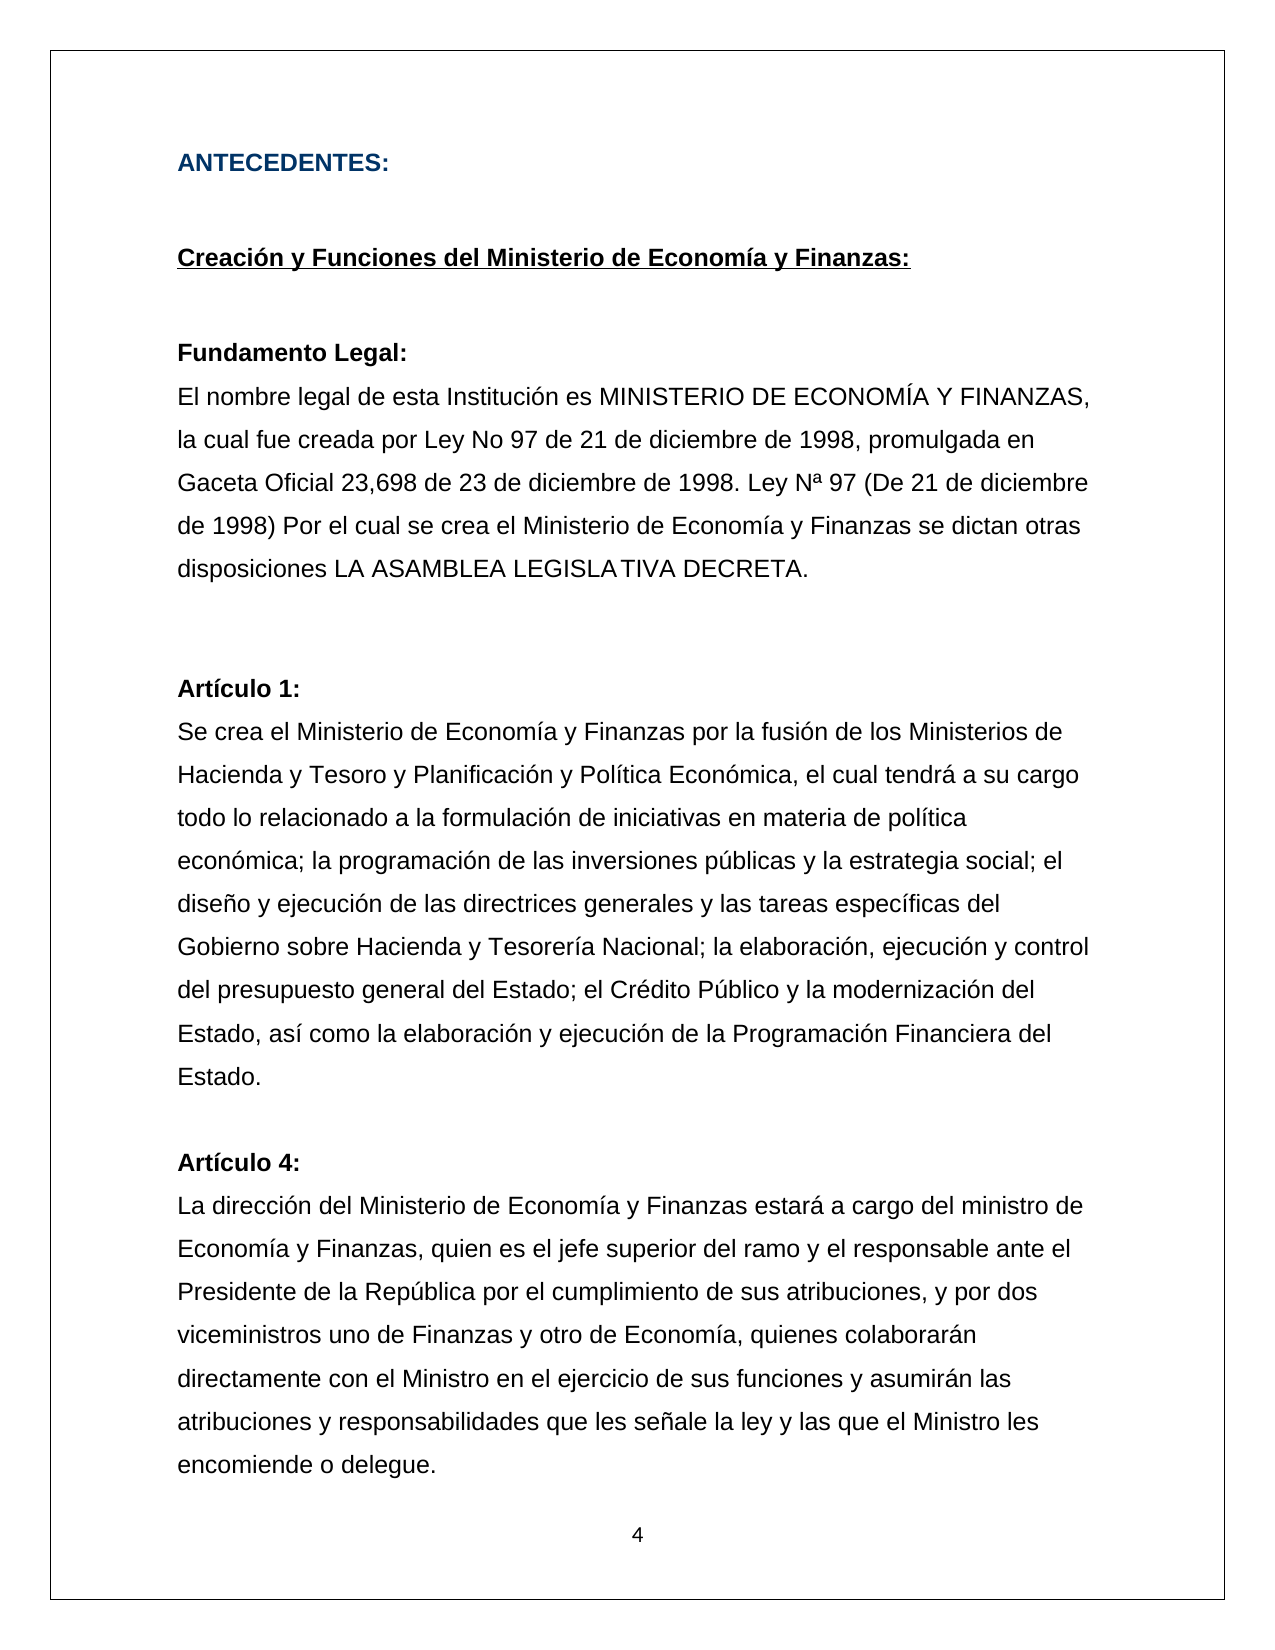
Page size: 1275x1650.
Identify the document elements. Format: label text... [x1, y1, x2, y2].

text Se crea el Ministerio de Economía y Finanzas por la fusión de los Ministerios de Hacienda y Tesoro y Planificación y Política Económica, el cual tendrá a su cargo todo lo relacionado a la formulación de iniciativas en materia de política económica; la programación de las inversiones públicas y la estrategia social; el diseño y ejecución de las directrices generales y las tareas específicas del Gobierno sobre Hacienda y Tesorería Nacional; la elaboración, ejecución y control del presupuesto general del Estado; el Crédito Público y la modernización del Estado, así como la elaboración y ejecución de la Programación Financiera del Estado. [177, 717, 1098, 1090]
text Artículo 4: La dirección del Ministerio de Economía y Finanzas estará a cargo del ministro de Economía y Finanzas, quien es el jefe superior del ramo y el responsable ante el Presidente de la República por el cumplimiento de sus atribuciones, y por dos viceministros uno de Finanzas y otro de Economía, quienes colaborarán directamente con el Ministro en el ejercicio de sus funciones y asumirán las atribuciones y responsabilidades que les señale la ley y las que el Ministro les encomiende o delegue. [177, 1148, 1098, 1478]
text Fundamento Legal: El nombre legal de esta Institución es MINISTERIO DE ECONOMÍA Y FINANZAS, la cual fue creada por Ley No 97 de 21 de diciembre de 1998, promulgada en Gaceta Oficial 23,698 de 23 de diciembre de 1998. Ley Nª 97 (De 21 de diciembre de 1998) Por el cual se crea el Ministerio de Economía y Finanzas se dictan otras disposiciones LA ASAMBLEA LEGISLA TIVA DECRETA. [177, 338, 1098, 583]
text Creación y Funciones del Ministerio de Economía y Finanzas: [177, 243, 1098, 272]
text Artículo 1: [177, 673, 1098, 702]
text ANTECEDENTES: [177, 147, 1098, 176]
